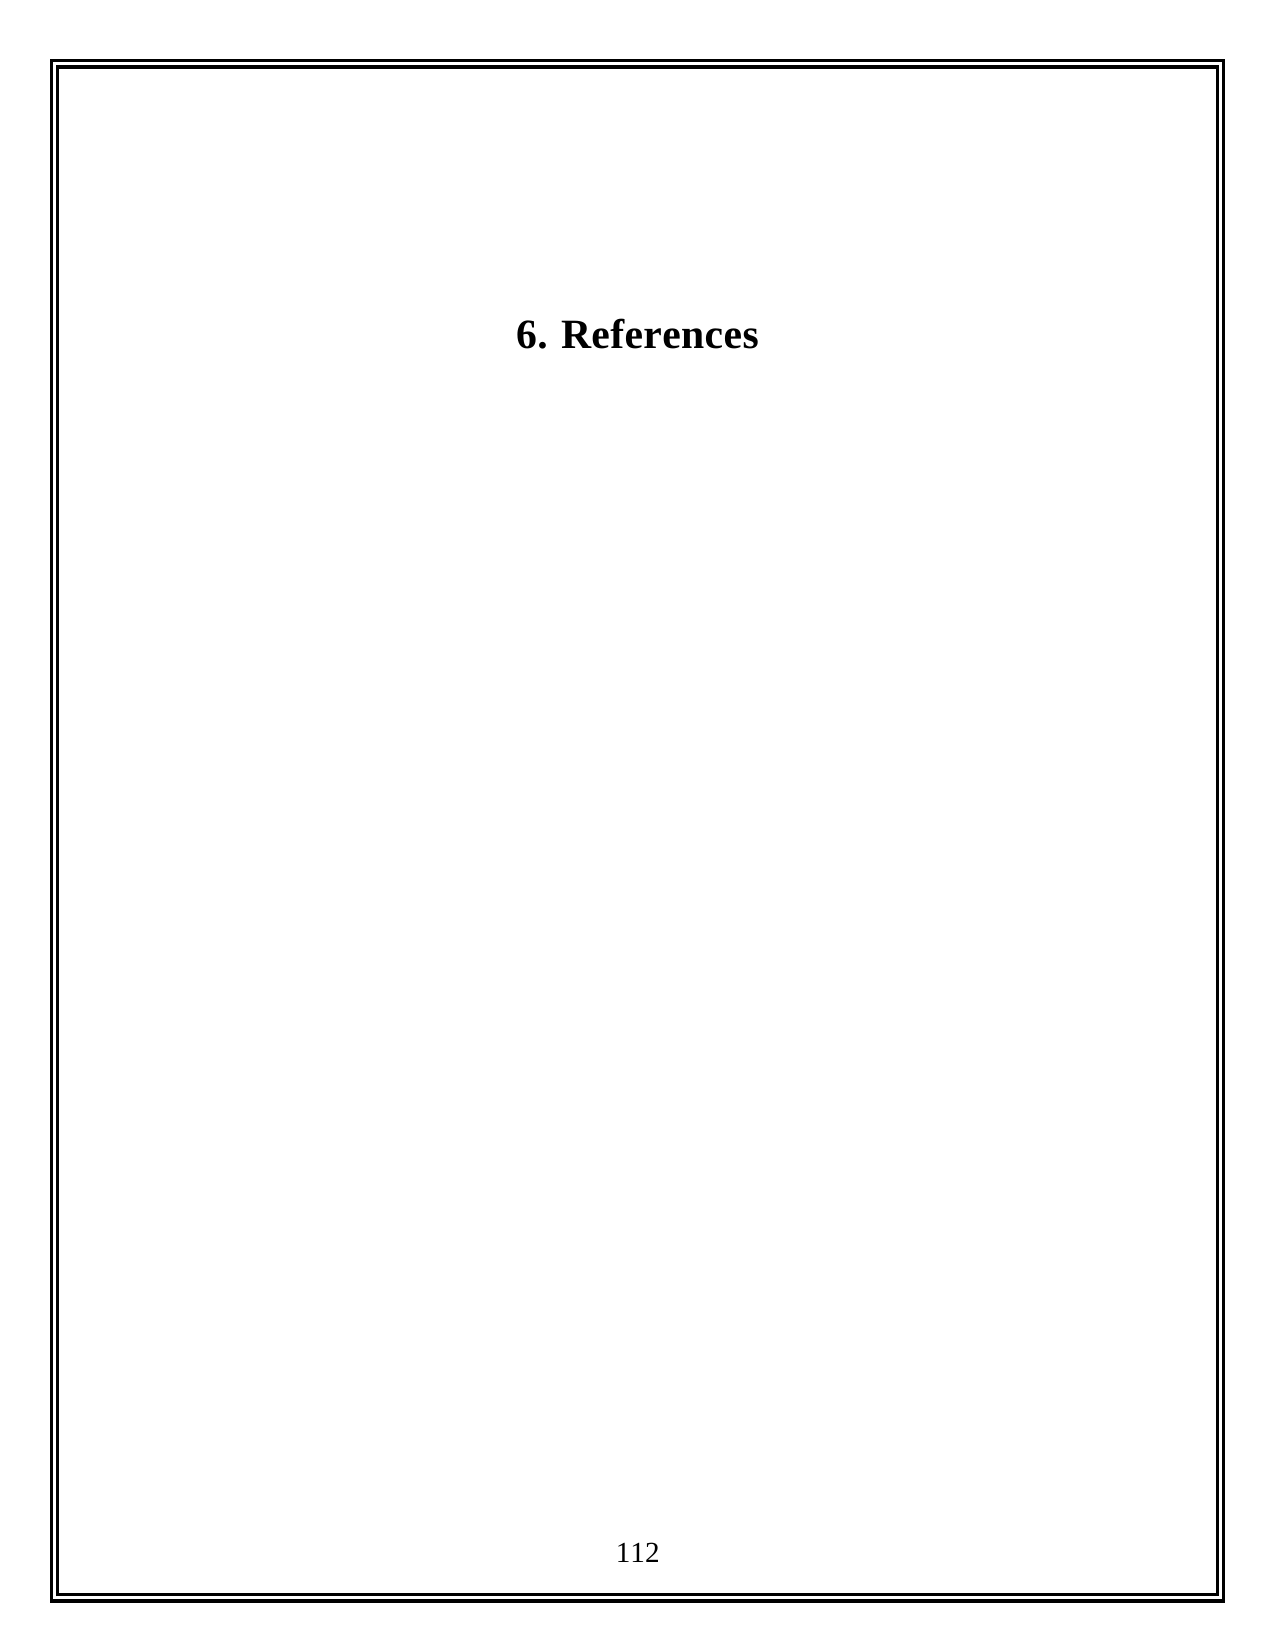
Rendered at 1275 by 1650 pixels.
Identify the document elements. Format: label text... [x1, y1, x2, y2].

subtitle References [150, 310, 1125, 358]
